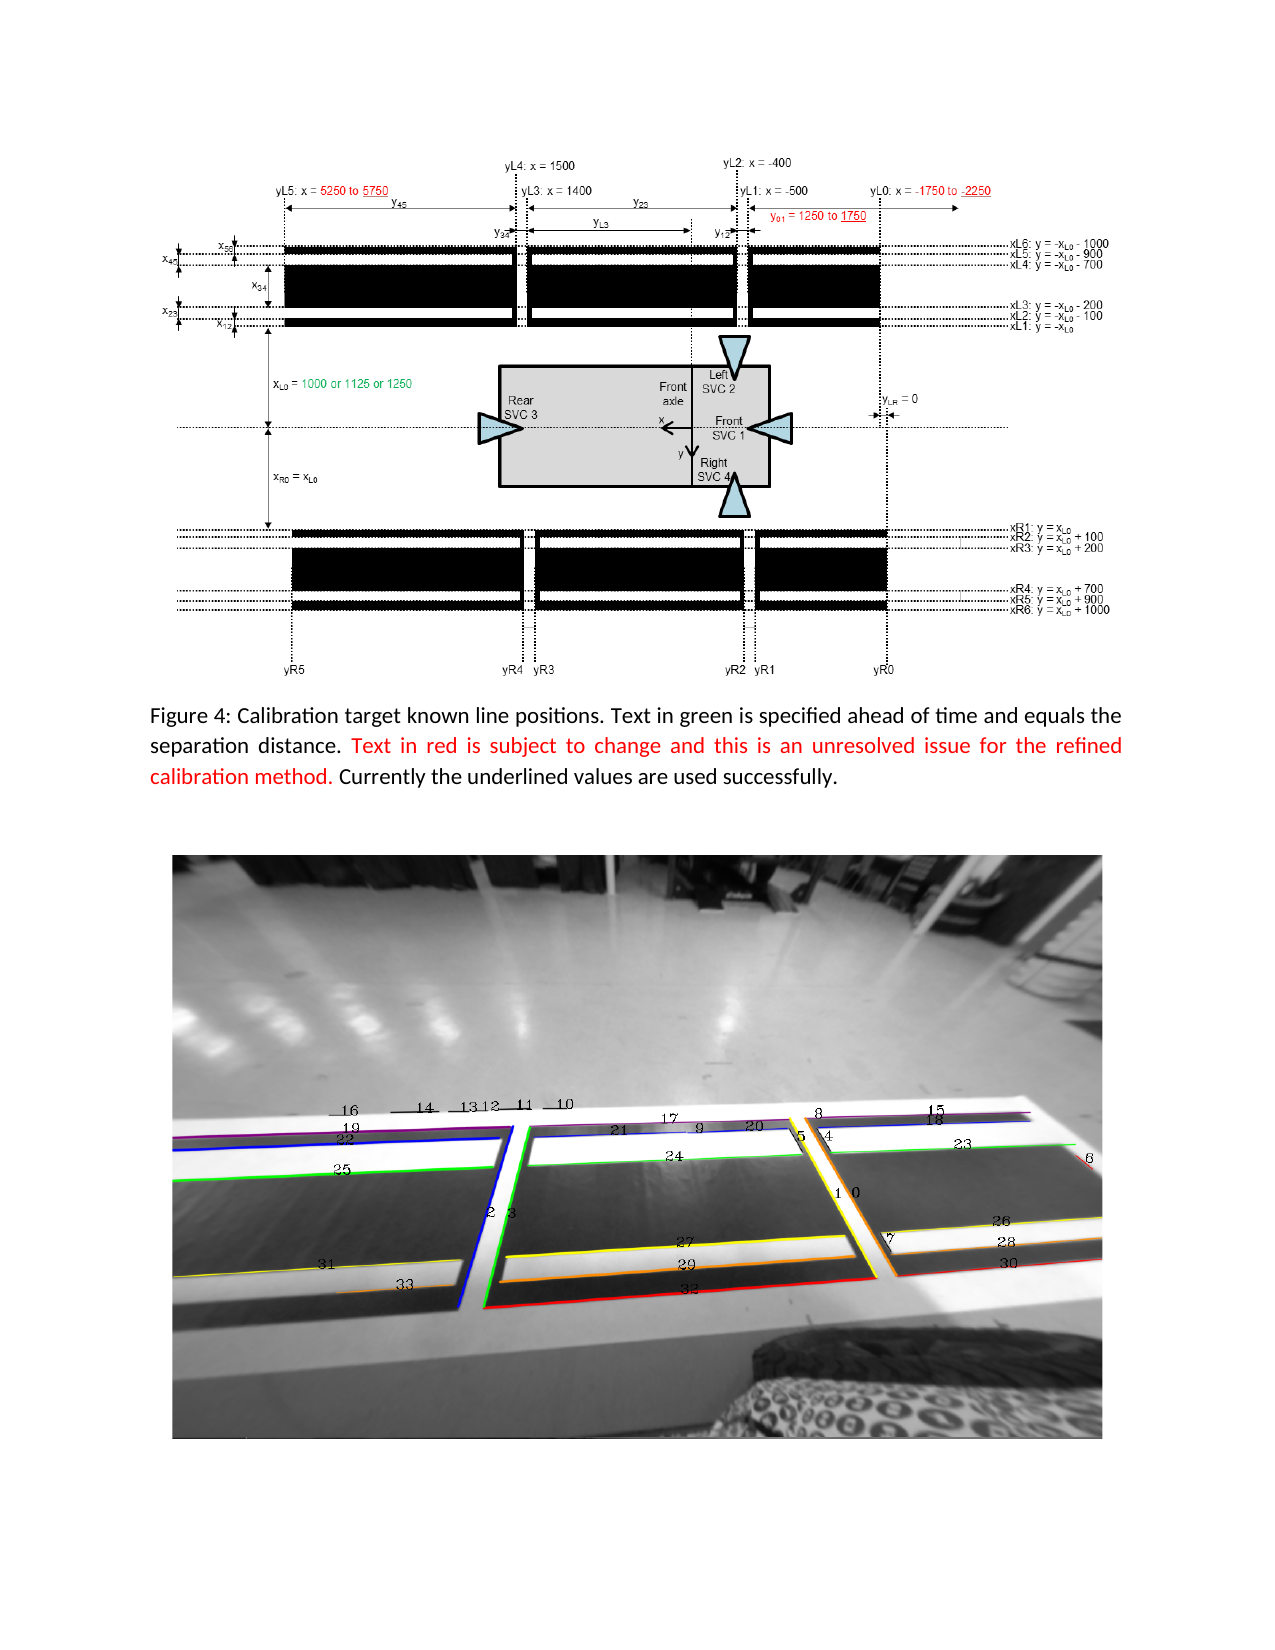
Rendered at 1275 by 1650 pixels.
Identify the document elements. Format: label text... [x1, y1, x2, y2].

text Figure 4: Calibration target known line positions. Text in green is specified ahead of time and equals the separation distance. Text in red is subject to change and this is an unresolved issue for the refined calibration method. Currently the underlined values are used successfully. [150, 701, 1125, 790]
picture [172, 855, 1103, 1439]
picture [150, 150, 1125, 683]
